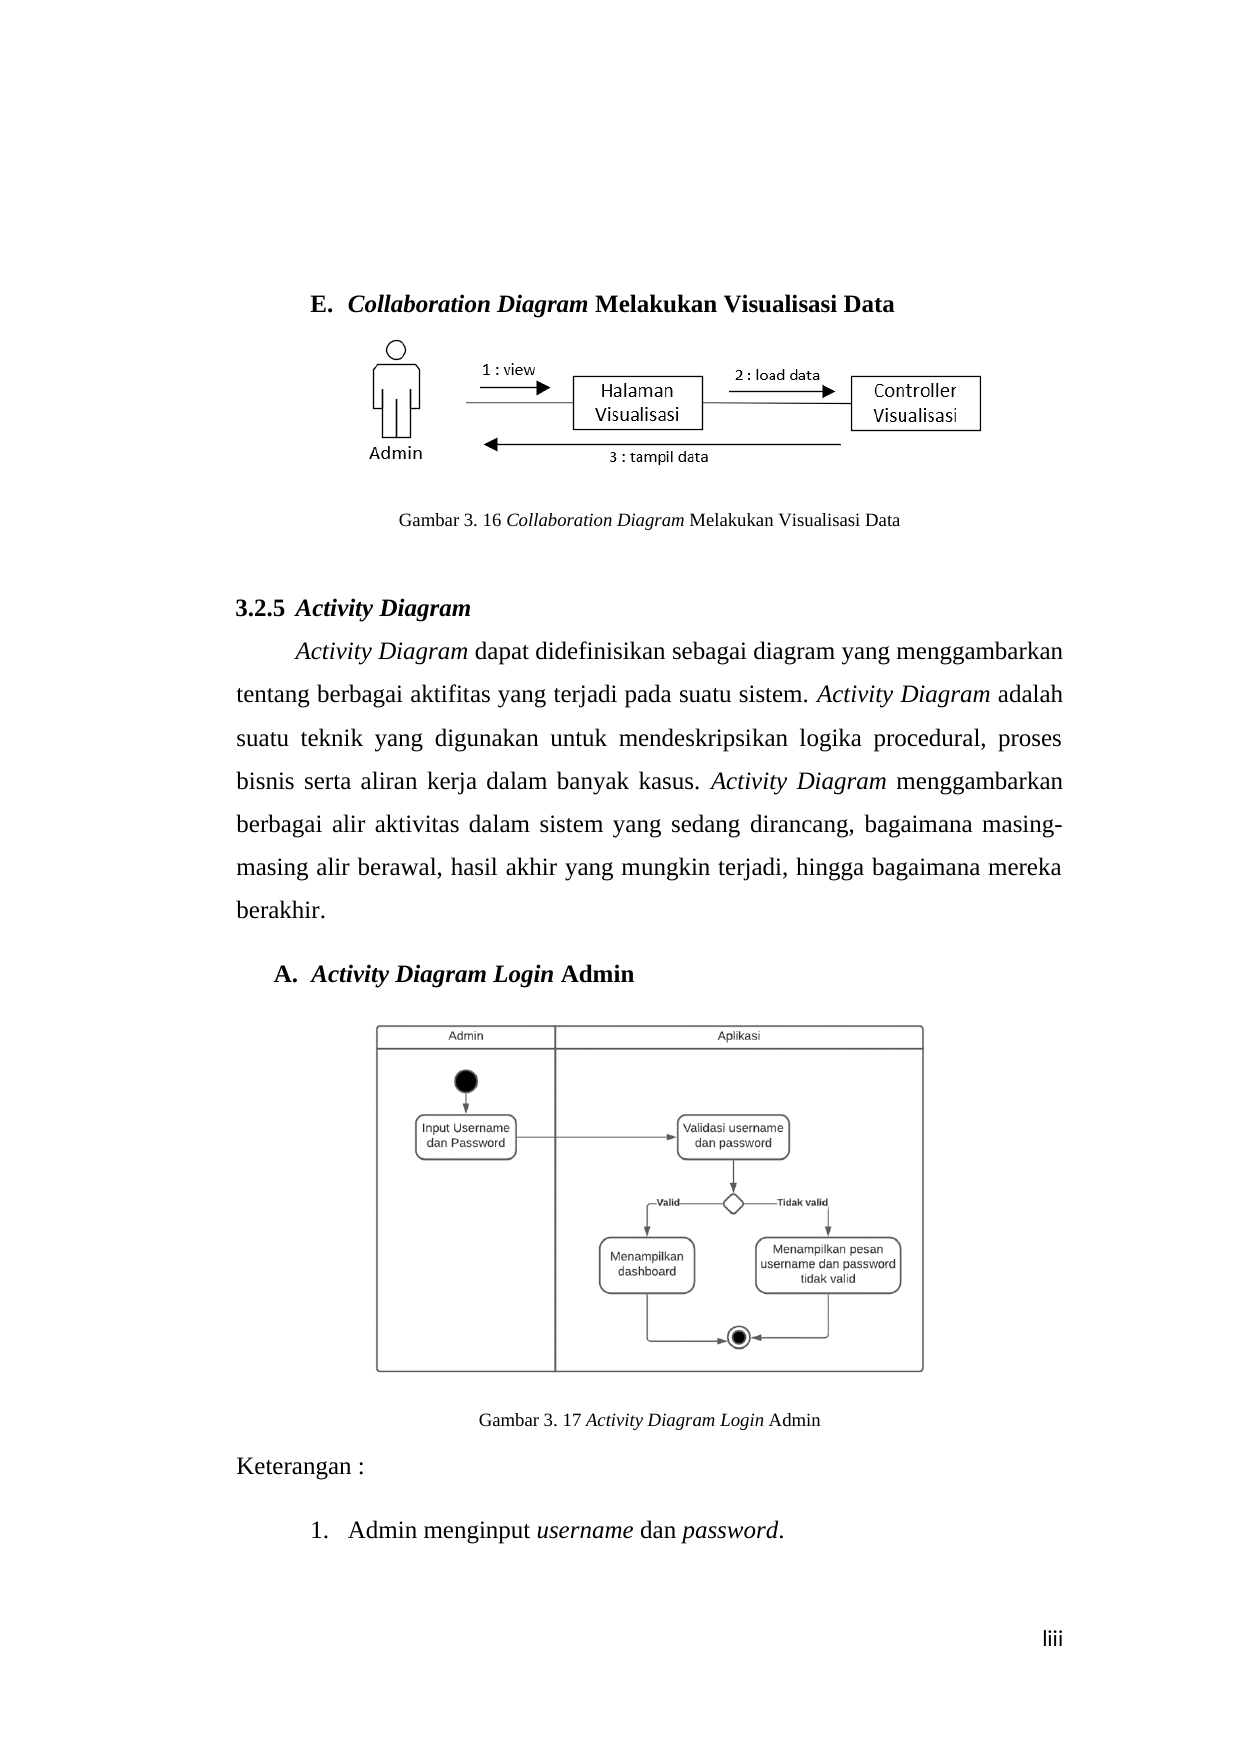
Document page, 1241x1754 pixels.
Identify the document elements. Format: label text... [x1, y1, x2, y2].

list Admin menginput username dan password. [310, 1515, 1063, 1544]
text Activity Diagram dapat didefinisikan sebagai diagram yang menggambarkan tentang berbagai aktifitas yang terjadi pada suatu sistem. Activity Diagram adalah suatu teknik yang digunakan untuk mendeskripsikan logika procedural, proses bisnis serta aliran kerja dalam banyak kasus. Activity Diagram menggambarkan berbagai alir aktivitas dalam sistem yang sedang dirancang, bagaimana masing-masing alir berawal, hasil akhir yang mungkin terjadi, hingga bagaimana mereka berakhir. [236, 636, 1063, 924]
text Keterangan : [236, 1451, 1063, 1480]
text Gambar 3. 16 Collaboration Diagram Melakukan Visualisasi Data [236, 508, 1063, 530]
list Collaboration Diagram Melakukan Visualisasi Data [310, 289, 1063, 318]
picture [375, 1023, 925, 1374]
list Activity Diagram Login Admin [274, 959, 1063, 988]
picture [347, 332, 991, 474]
text Gambar 3. 17 Activity Diagram Login Admin [236, 1409, 1063, 1430]
subtitle Activity Diagram [235, 593, 1063, 622]
